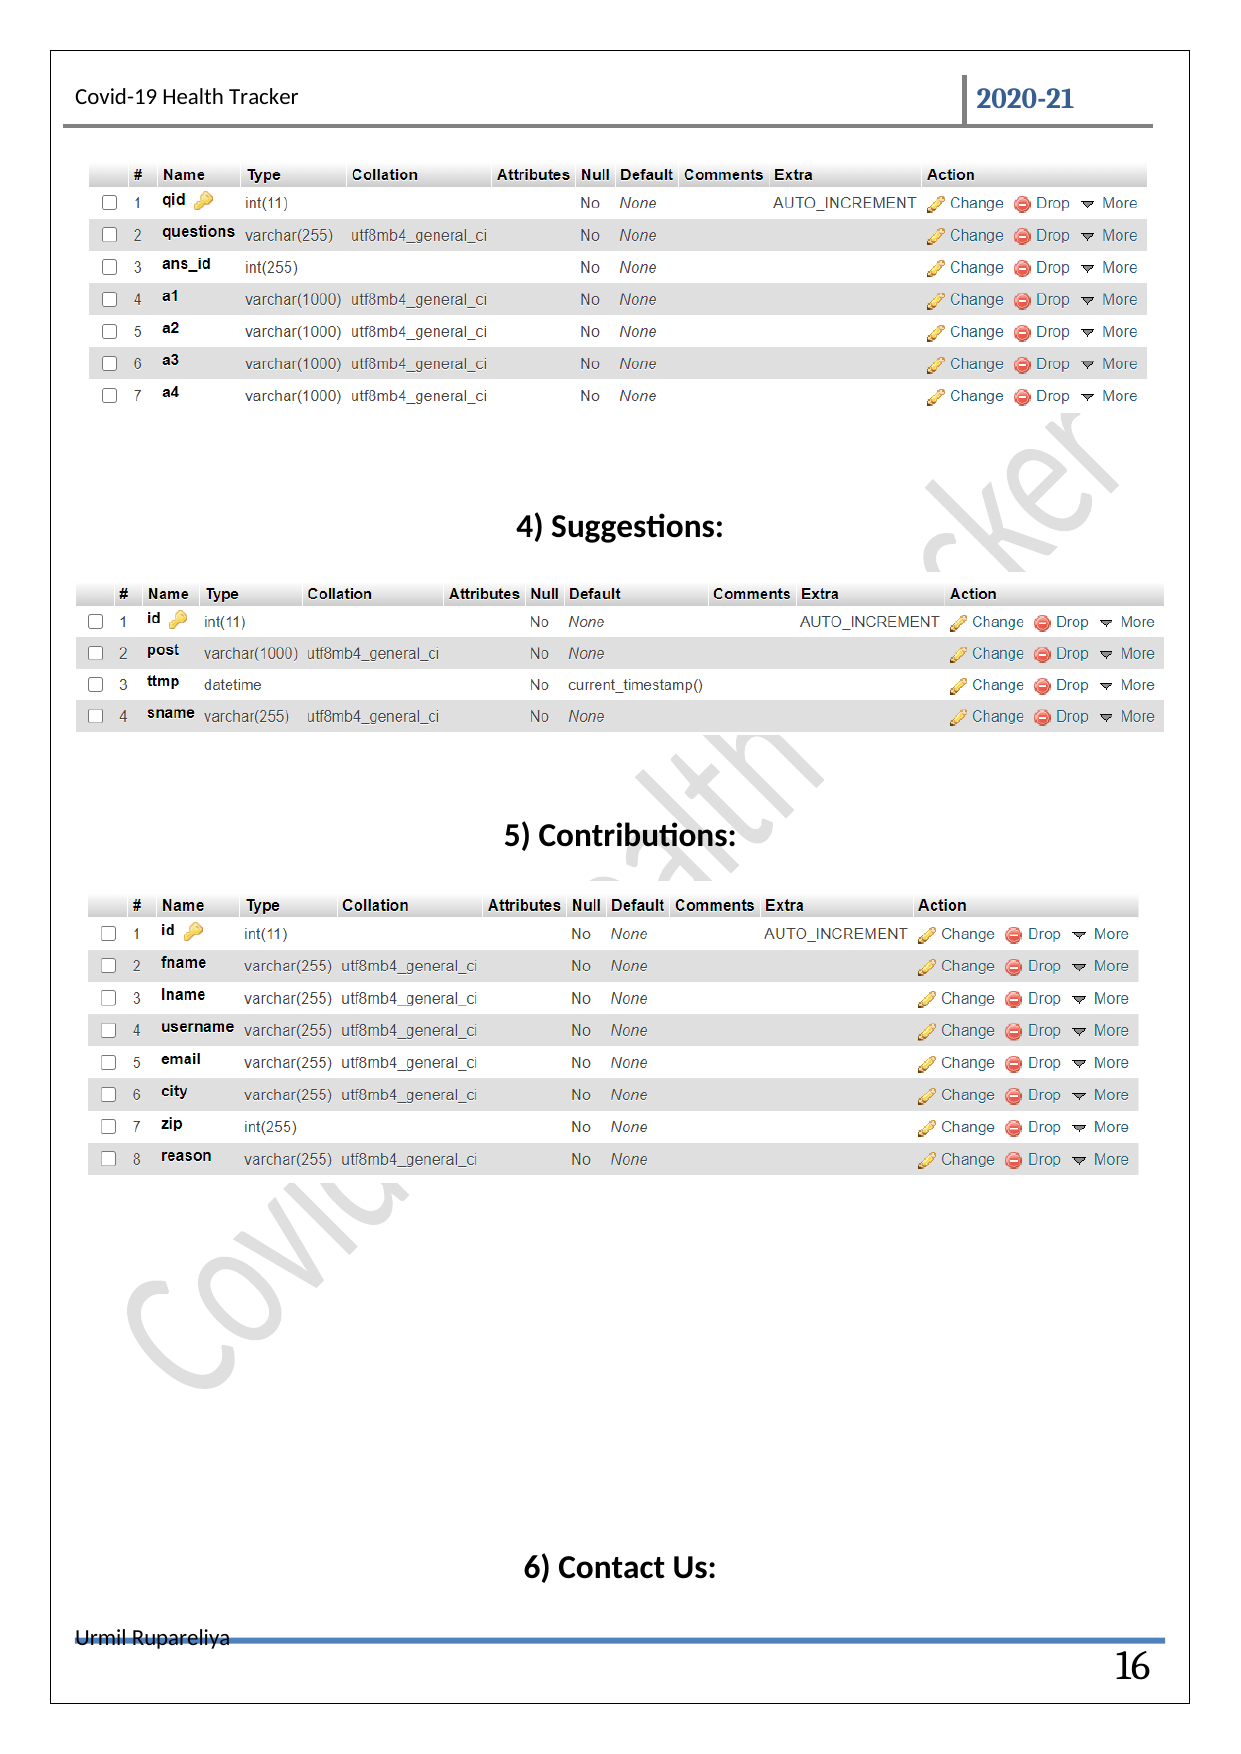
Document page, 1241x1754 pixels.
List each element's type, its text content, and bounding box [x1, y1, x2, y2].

picture [85, 881, 1155, 1183]
text 6) Contact Us: [75, 1546, 1165, 1586]
text 4) Suggestions: [75, 505, 1165, 546]
picture [75, 572, 1167, 735]
text 5) Contributions: [75, 814, 1165, 855]
picture [87, 156, 1153, 413]
